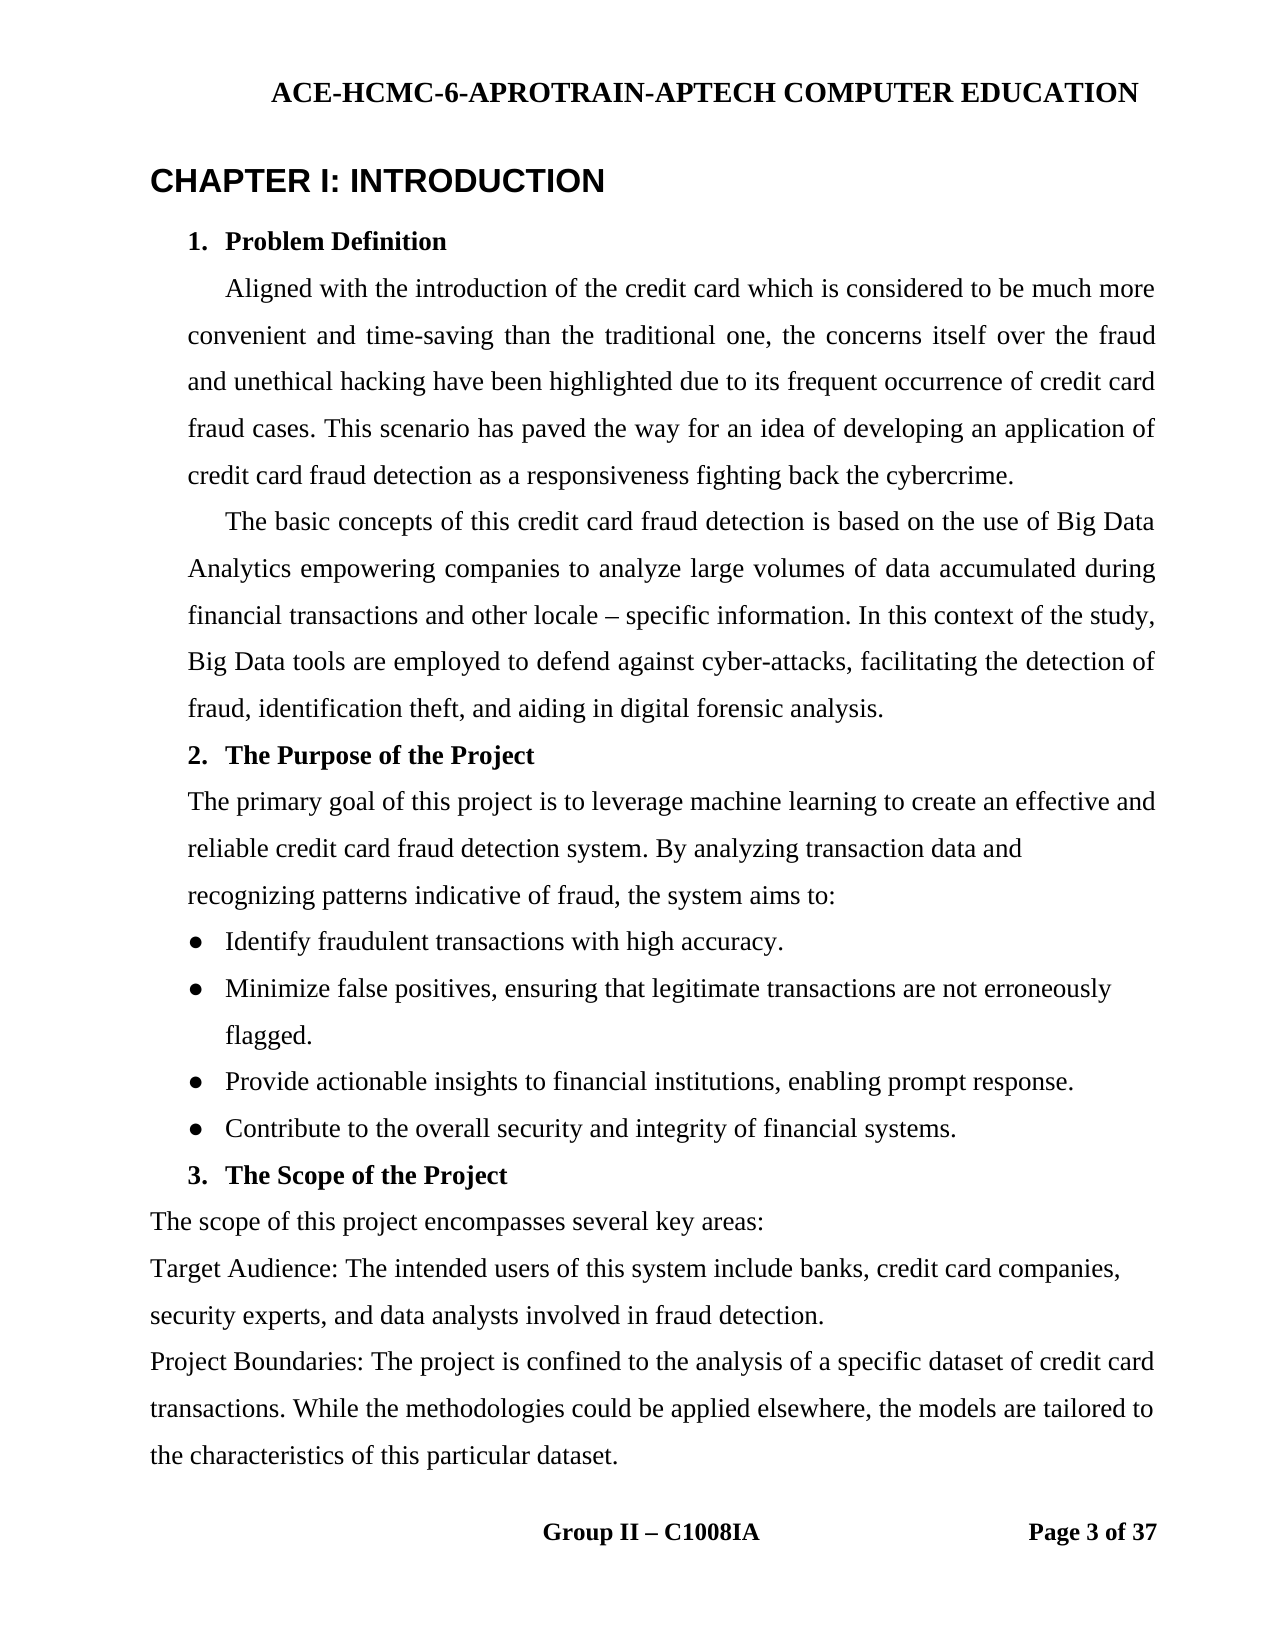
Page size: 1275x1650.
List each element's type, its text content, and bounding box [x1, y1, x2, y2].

list The Purpose of the Project [187, 739, 1157, 770]
list Minimize false positives, ensuring that legitimate transactions are not erroneously flagged. [187, 972, 1157, 1050]
list Identify fraudulent transactions with high accuracy. [187, 925, 1157, 957]
list Provide actionable insights to financial institutions, enabling prompt response. [187, 1065, 1157, 1097]
text Target Audience: The intended users of this system include banks, credit card companies, security experts, and data analysts involved in fraud detection. [150, 1252, 1157, 1330]
text Project Boundaries: The project is confined to the analysis of a specific dataset of credit card transactions. While the methodologies could be applied elsewhere, the models are tailored to the characteristics of this particular dataset. [150, 1345, 1157, 1470]
text Aligned with the introduction of the credit card which is considered to be much more convenient and time-saving than the traditional one, the concerns itself over the fraud and unethical hacking have been highlighted due to its frequent occurrence of credit card fraud cases. This scenario has paved the way for an idea of developing an application of credit card fraud detection as a responsiveness fighting back the cybercrime. [187, 272, 1157, 490]
text The primary goal of this project is to leverage machine learning to create an effective and reliable credit card fraud detection system. By analyzing transaction data and recognizing patterns indicative of fraud, the system aims to: [187, 785, 1157, 910]
text The scope of this project encompasses several key areas: [150, 1205, 1157, 1237]
list Problem Definition [187, 225, 1157, 257]
list Contribute to the overall security and integrity of financial systems. [187, 1112, 1157, 1143]
subtitle CHAPTER I: INTRODUCTION [150, 162, 1157, 200]
list The Scope of the Project [187, 1159, 1157, 1190]
text The basic concepts of this credit card fraud detection is based on the use of Big Data Analytics empowering companies to analyze large volumes of data accumulated during financial transactions and other locale – specific information. In this context of the study, Big Data tools are employed to defend against cyber-attacks, facilitating the detection of fraud, identification theft, and aiding in digital forensic analysis. [187, 505, 1157, 723]
